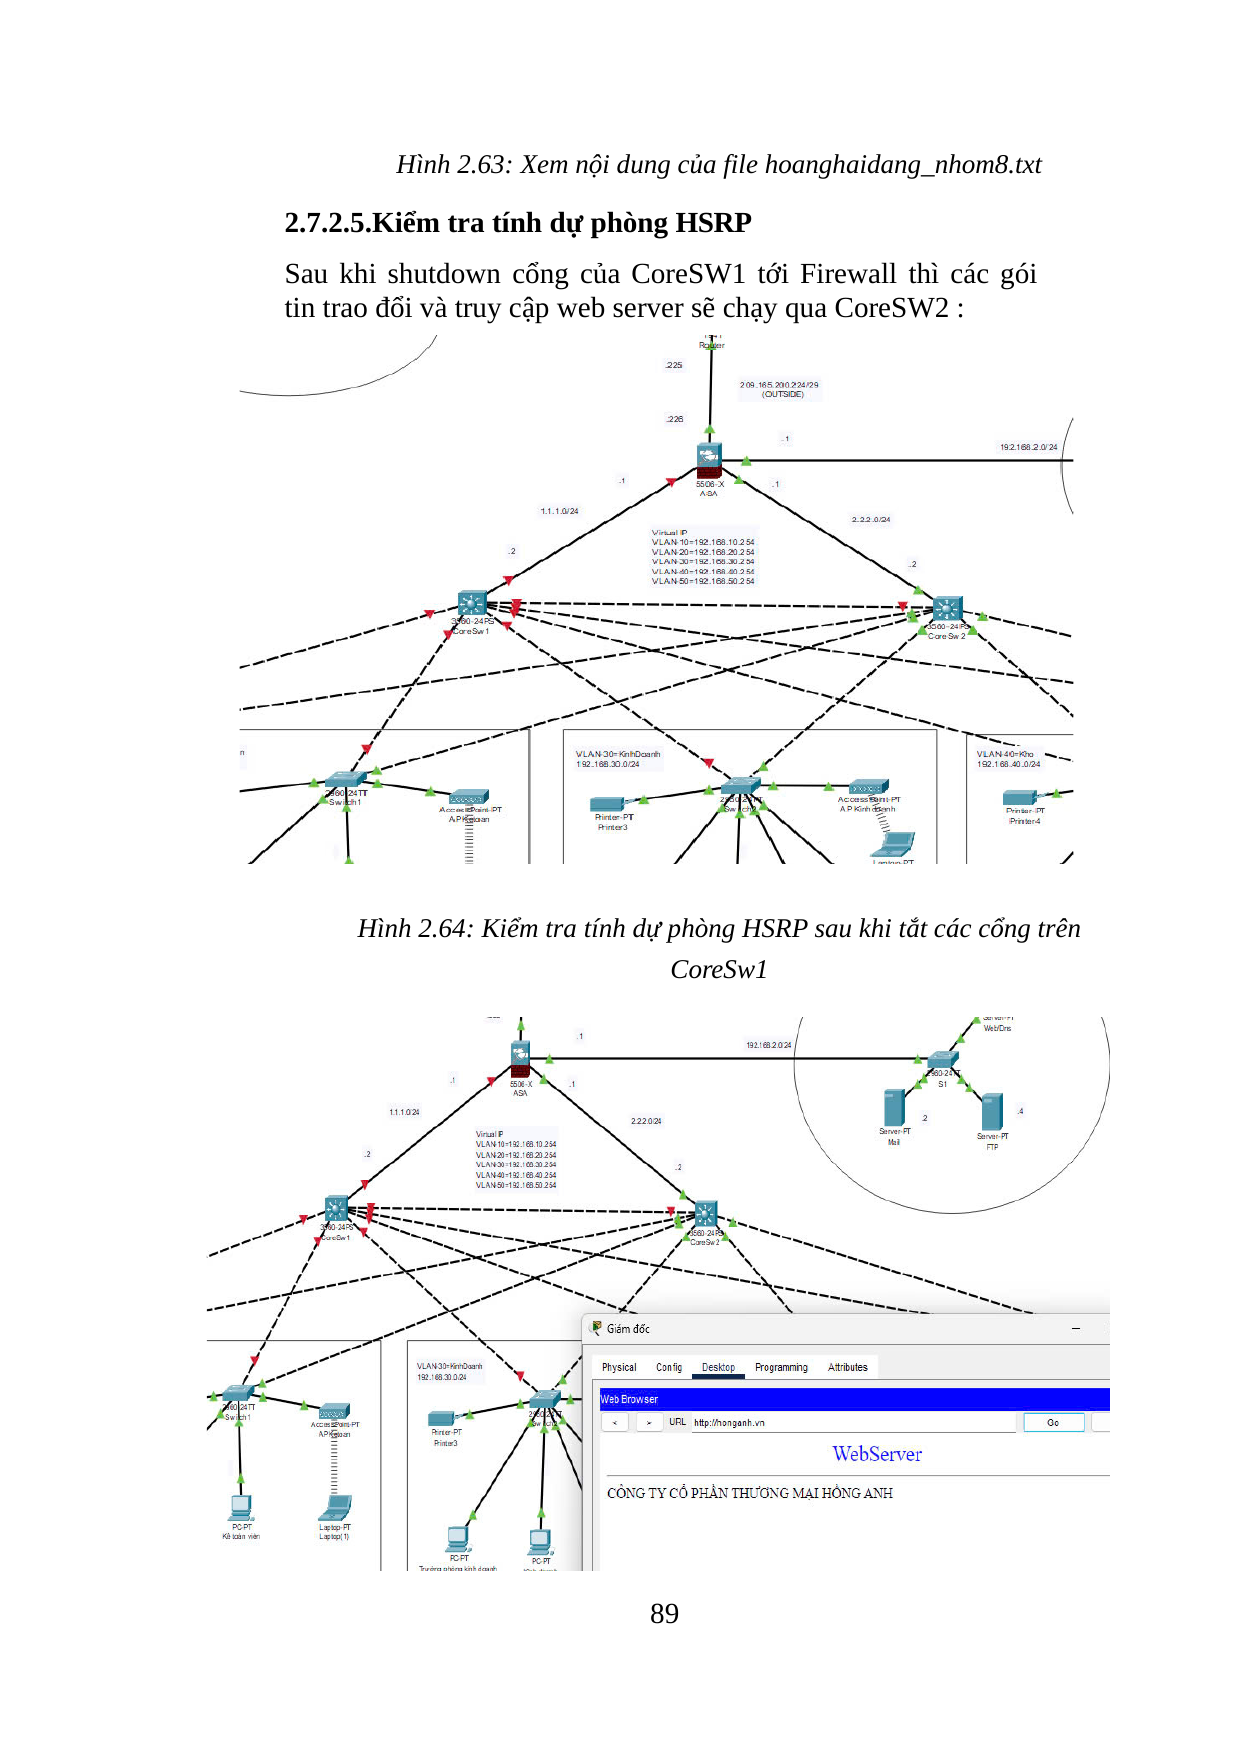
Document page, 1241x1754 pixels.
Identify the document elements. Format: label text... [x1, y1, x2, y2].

text Sau khi shutdown cổng của CoreSW1 tới Firewall thì các gói tin trao đổi và truy cập web server sẽ chạy qua CoreSW2 : [284, 256, 1037, 323]
subtitle 2.7.2.5.Kiểm tra tính dự phòng HSRP [284, 205, 1122, 238]
text Hình 2.63: Xem nội dung của file hoanghaidang_nhom8.txt [319, 148, 1122, 179]
picture [239, 335, 1074, 864]
picture [206, 1017, 1110, 1571]
text Hình 2.64: Kiểm tra tính dự phòng HSRP sau khi tắt các cổng trên CoreSw1 [319, 913, 1122, 984]
